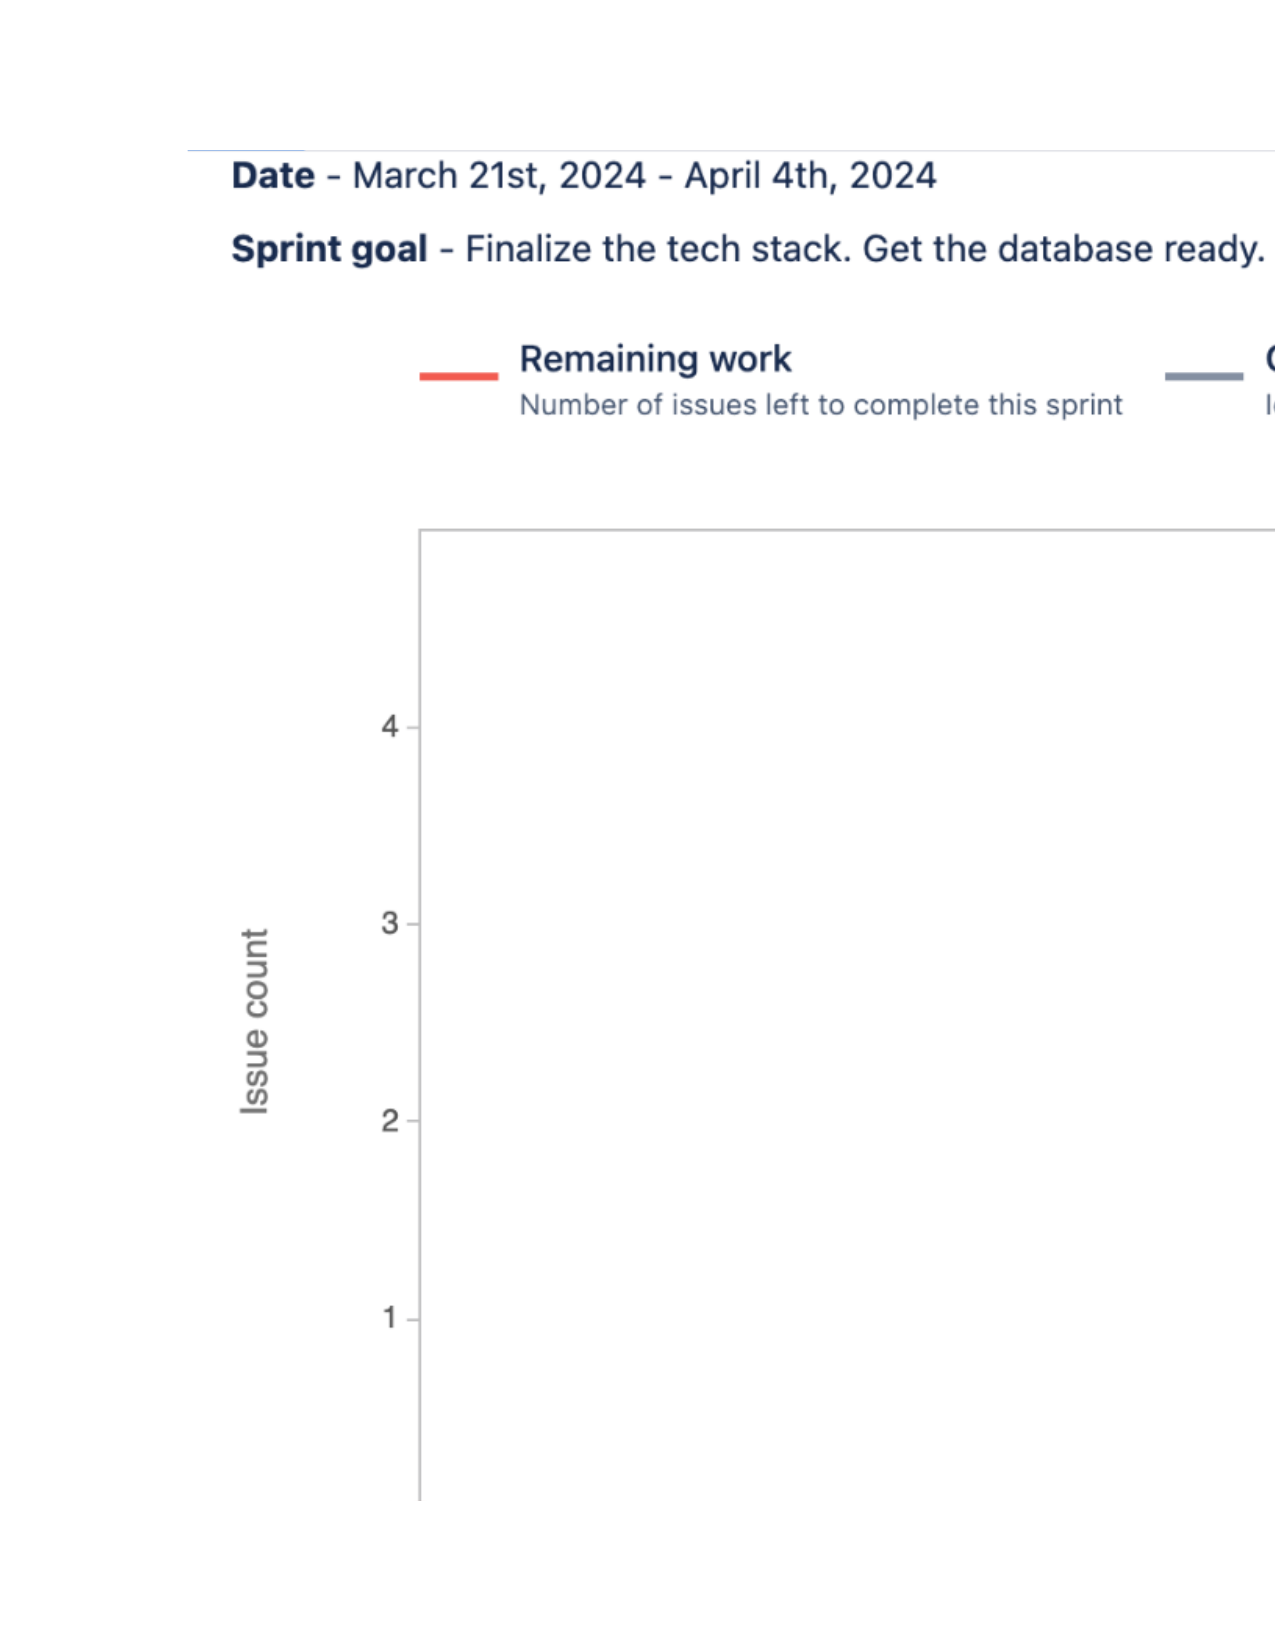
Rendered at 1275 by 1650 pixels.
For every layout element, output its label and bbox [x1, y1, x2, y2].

picture [187, 150, 1275, 1501]
